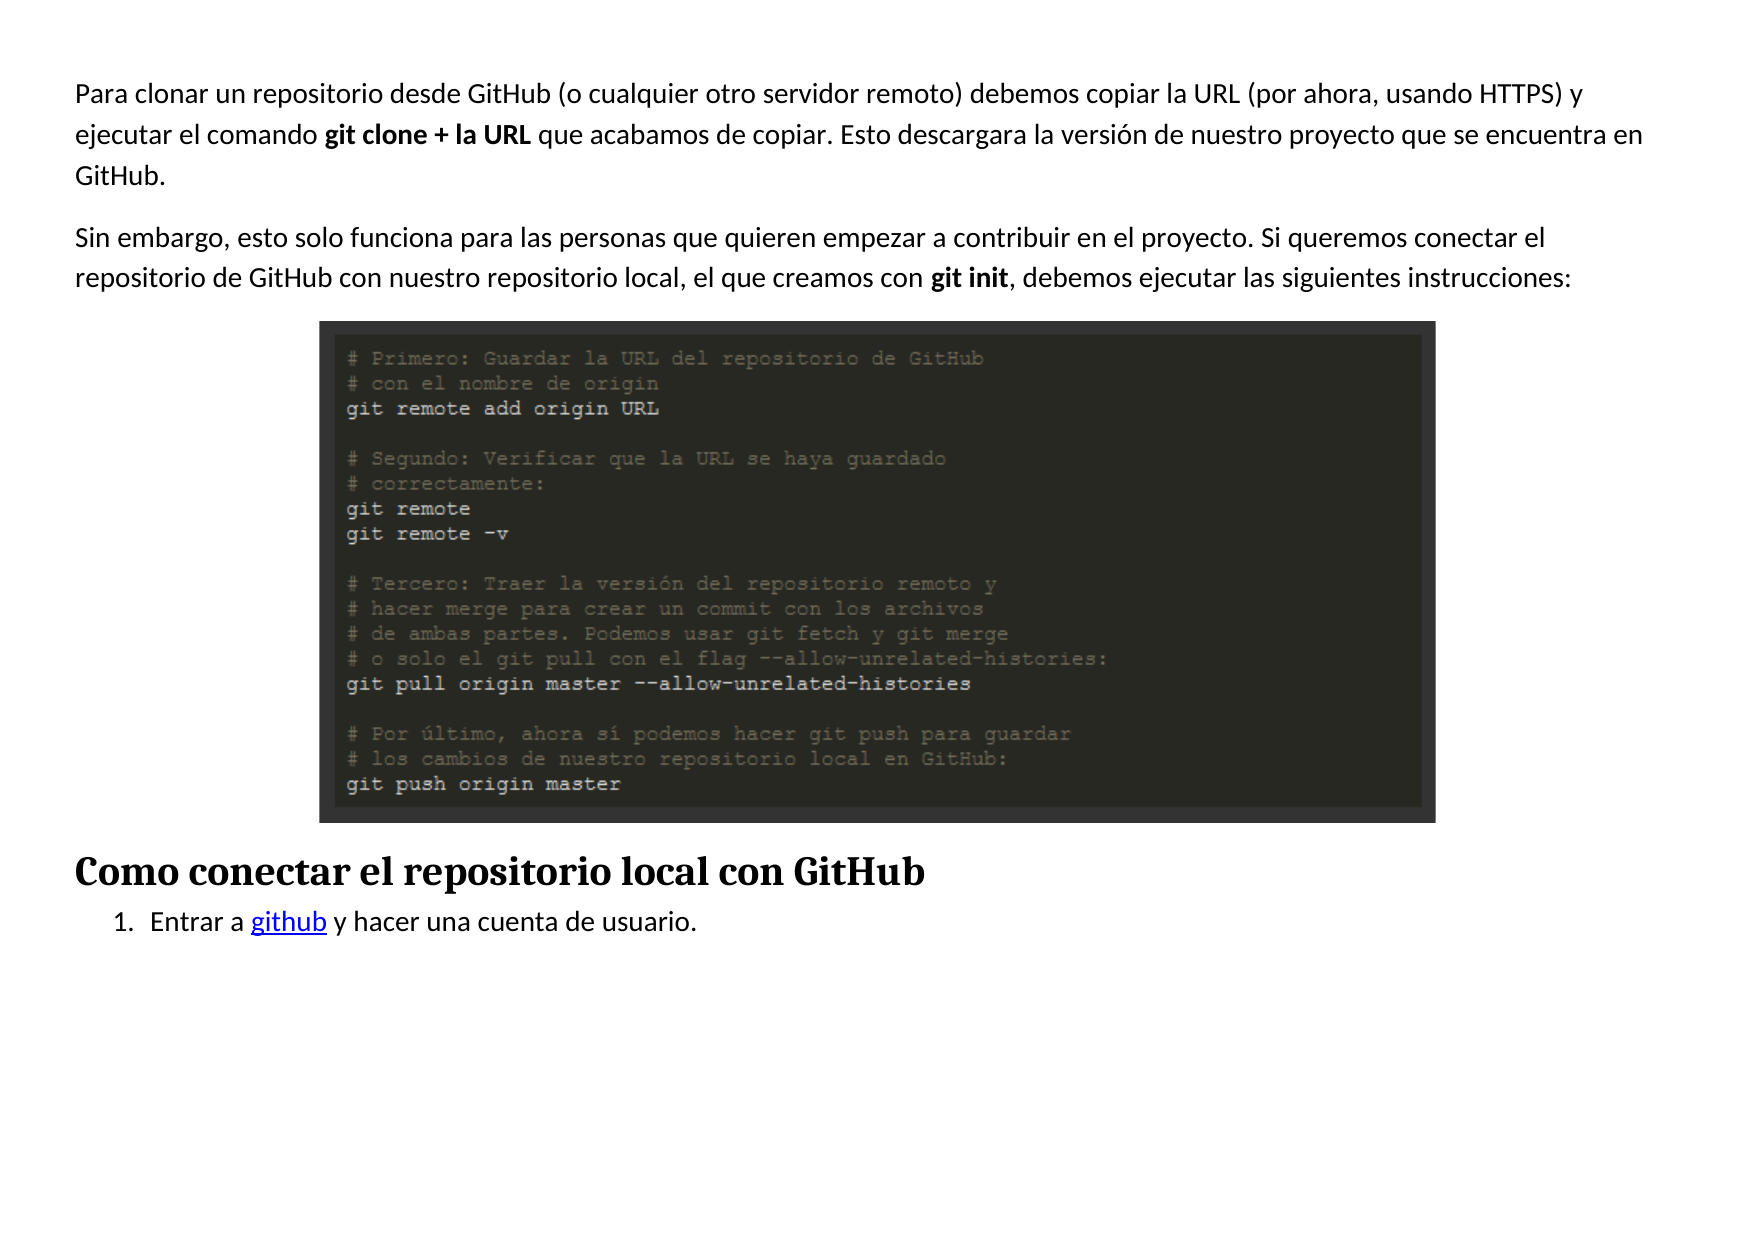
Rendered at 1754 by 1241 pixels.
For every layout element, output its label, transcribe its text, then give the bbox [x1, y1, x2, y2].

list Entrar a github y hacer una cuenta de usuario. [112, 903, 1679, 939]
picture [318, 321, 1436, 823]
subtitle Como conectar el repositorio local con GitHub [75, 848, 1679, 896]
text Sin embargo, esto solo funciona para las personas que quieren empezar a contribuir en el proyecto. Si queremos conectar el repositorio de GitHub con nuestro repositorio local, el que creamos con git init, debemos ejecutar las siguientes instrucciones: [75, 219, 1679, 295]
text Para clonar un repositorio desde GitHub (o cualquier otro servidor remoto) debemos copiar la URL (por ahora, usando HTTPS) y ejecutar el comando git clone + la URL que acabamos de copiar. Esto descargara la versión de nuestro proyecto que se encuentra en GitHub. [75, 75, 1679, 192]
